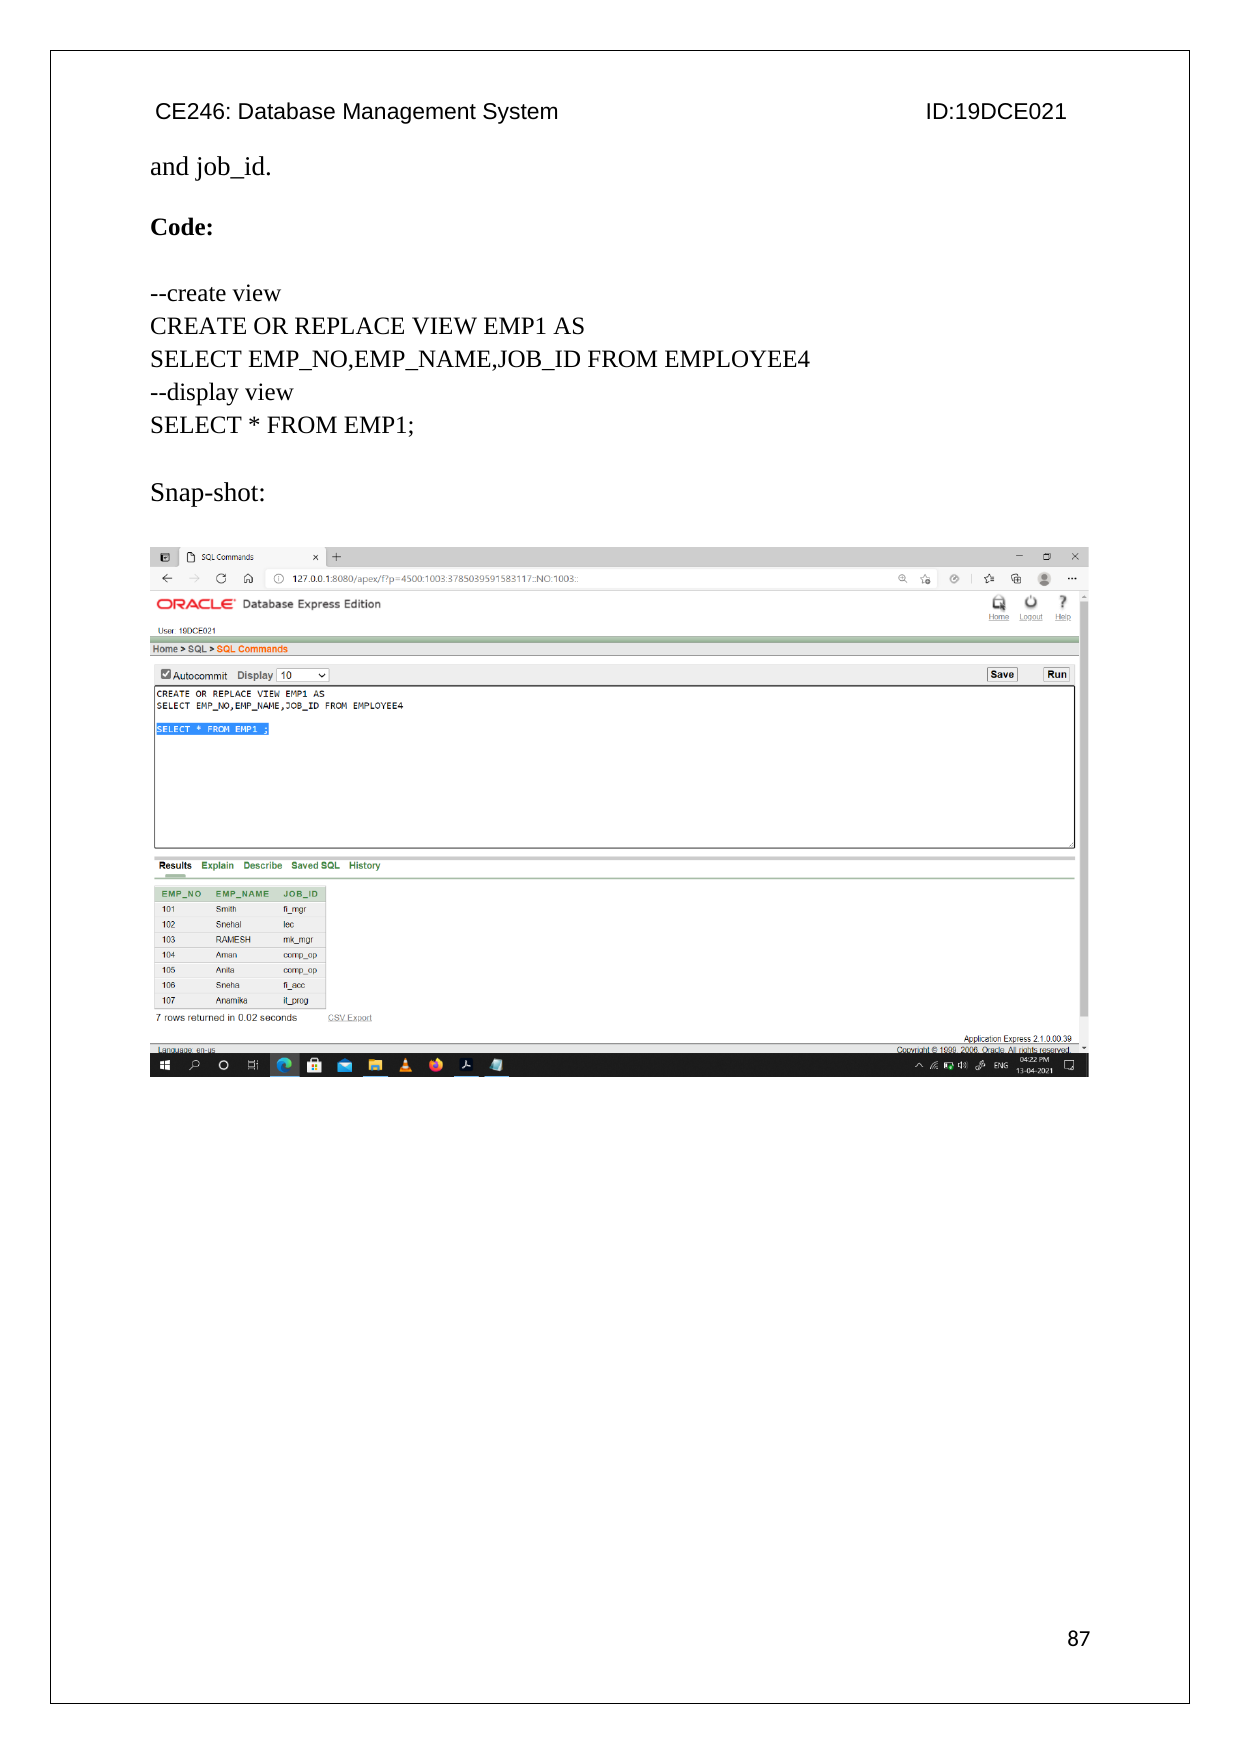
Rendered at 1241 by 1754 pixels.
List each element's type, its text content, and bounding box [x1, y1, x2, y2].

text Snap-shot: [150, 476, 1090, 508]
picture [150, 547, 1089, 1077]
text --create view [150, 278, 1090, 307]
text --display view [150, 377, 1090, 406]
text SELECT * FROM EMP1; [150, 410, 1090, 439]
text CREATE OR REPLACE VIEW EMP1 AS [150, 311, 1090, 340]
text Code: [150, 212, 1090, 241]
text and job_id. [150, 150, 1090, 181]
text SELECT EMP_NO,EMP_NAME,JOB_ID FROM EMPLOYEE4 [150, 344, 1090, 373]
